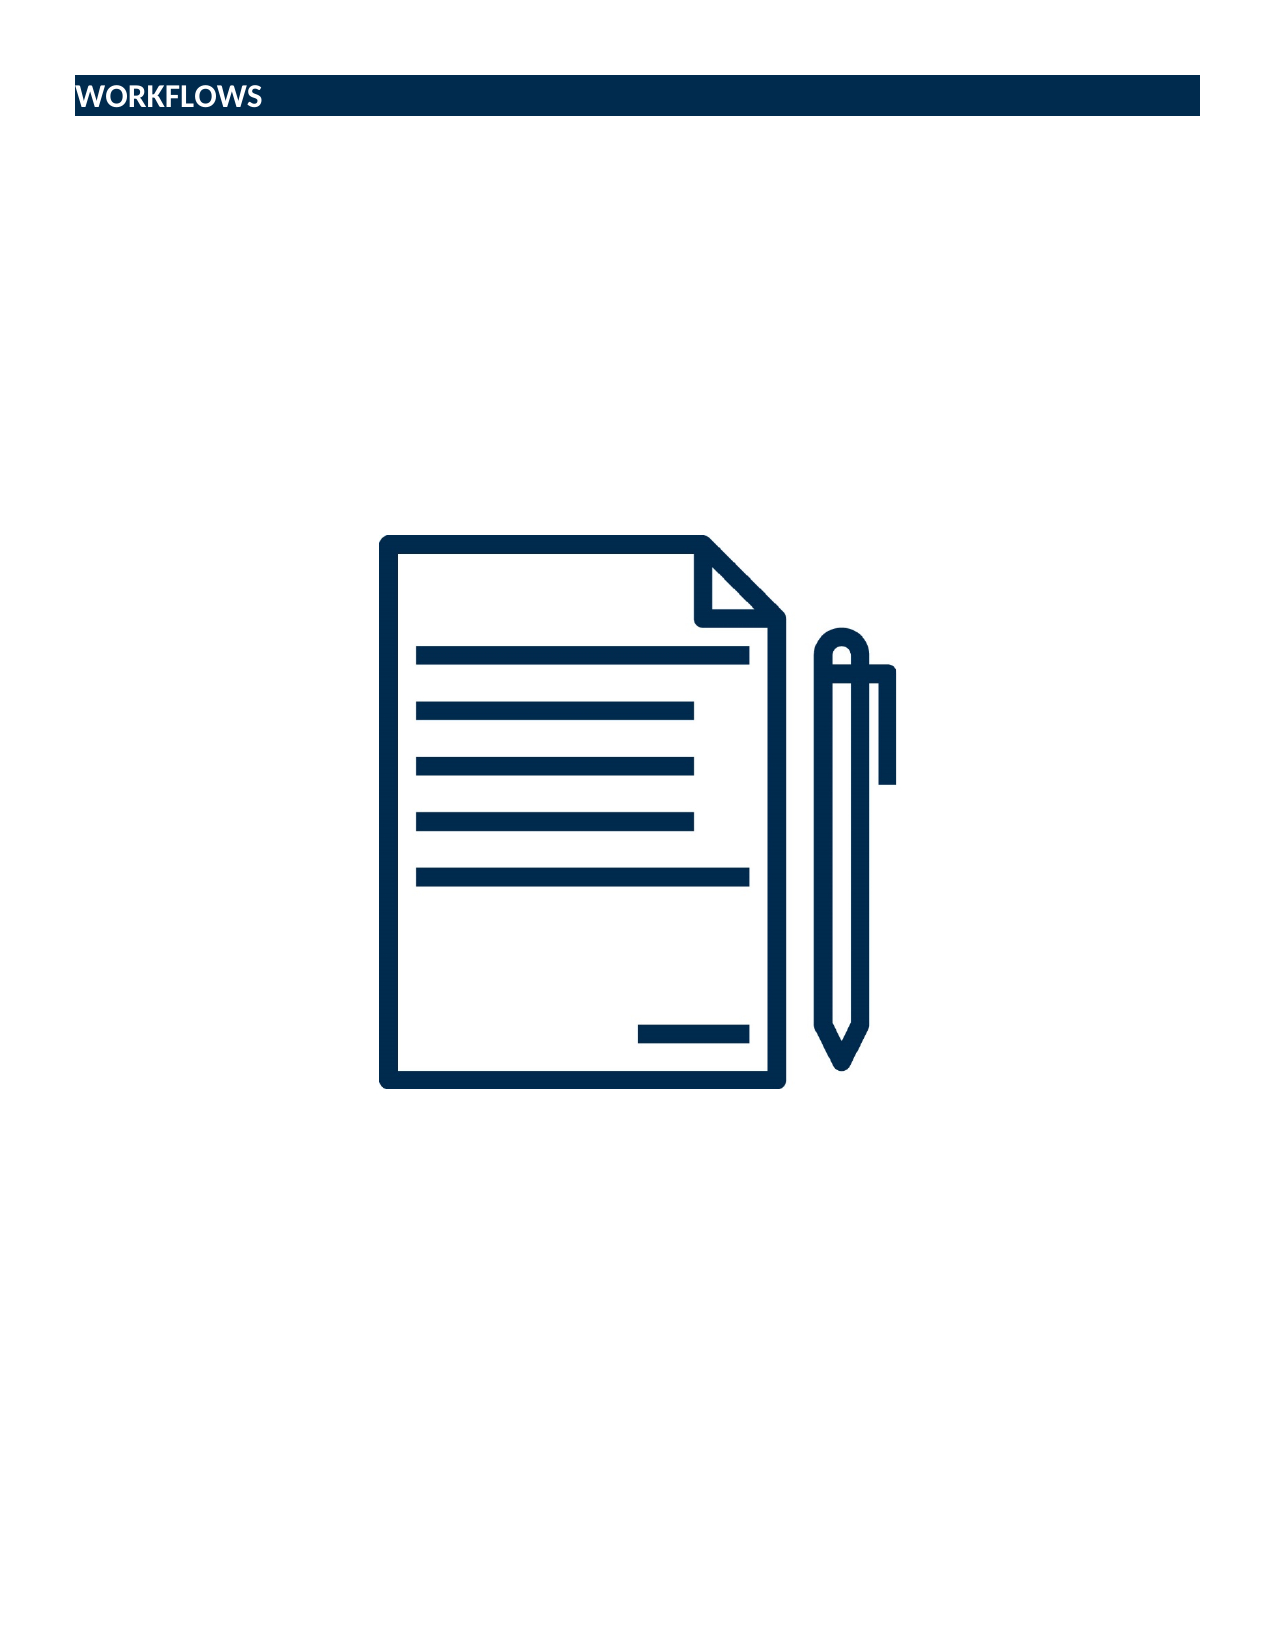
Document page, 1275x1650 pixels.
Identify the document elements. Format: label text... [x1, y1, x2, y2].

text WORKFLOWS [75, 75, 1200, 116]
picture [379, 535, 897, 1089]
